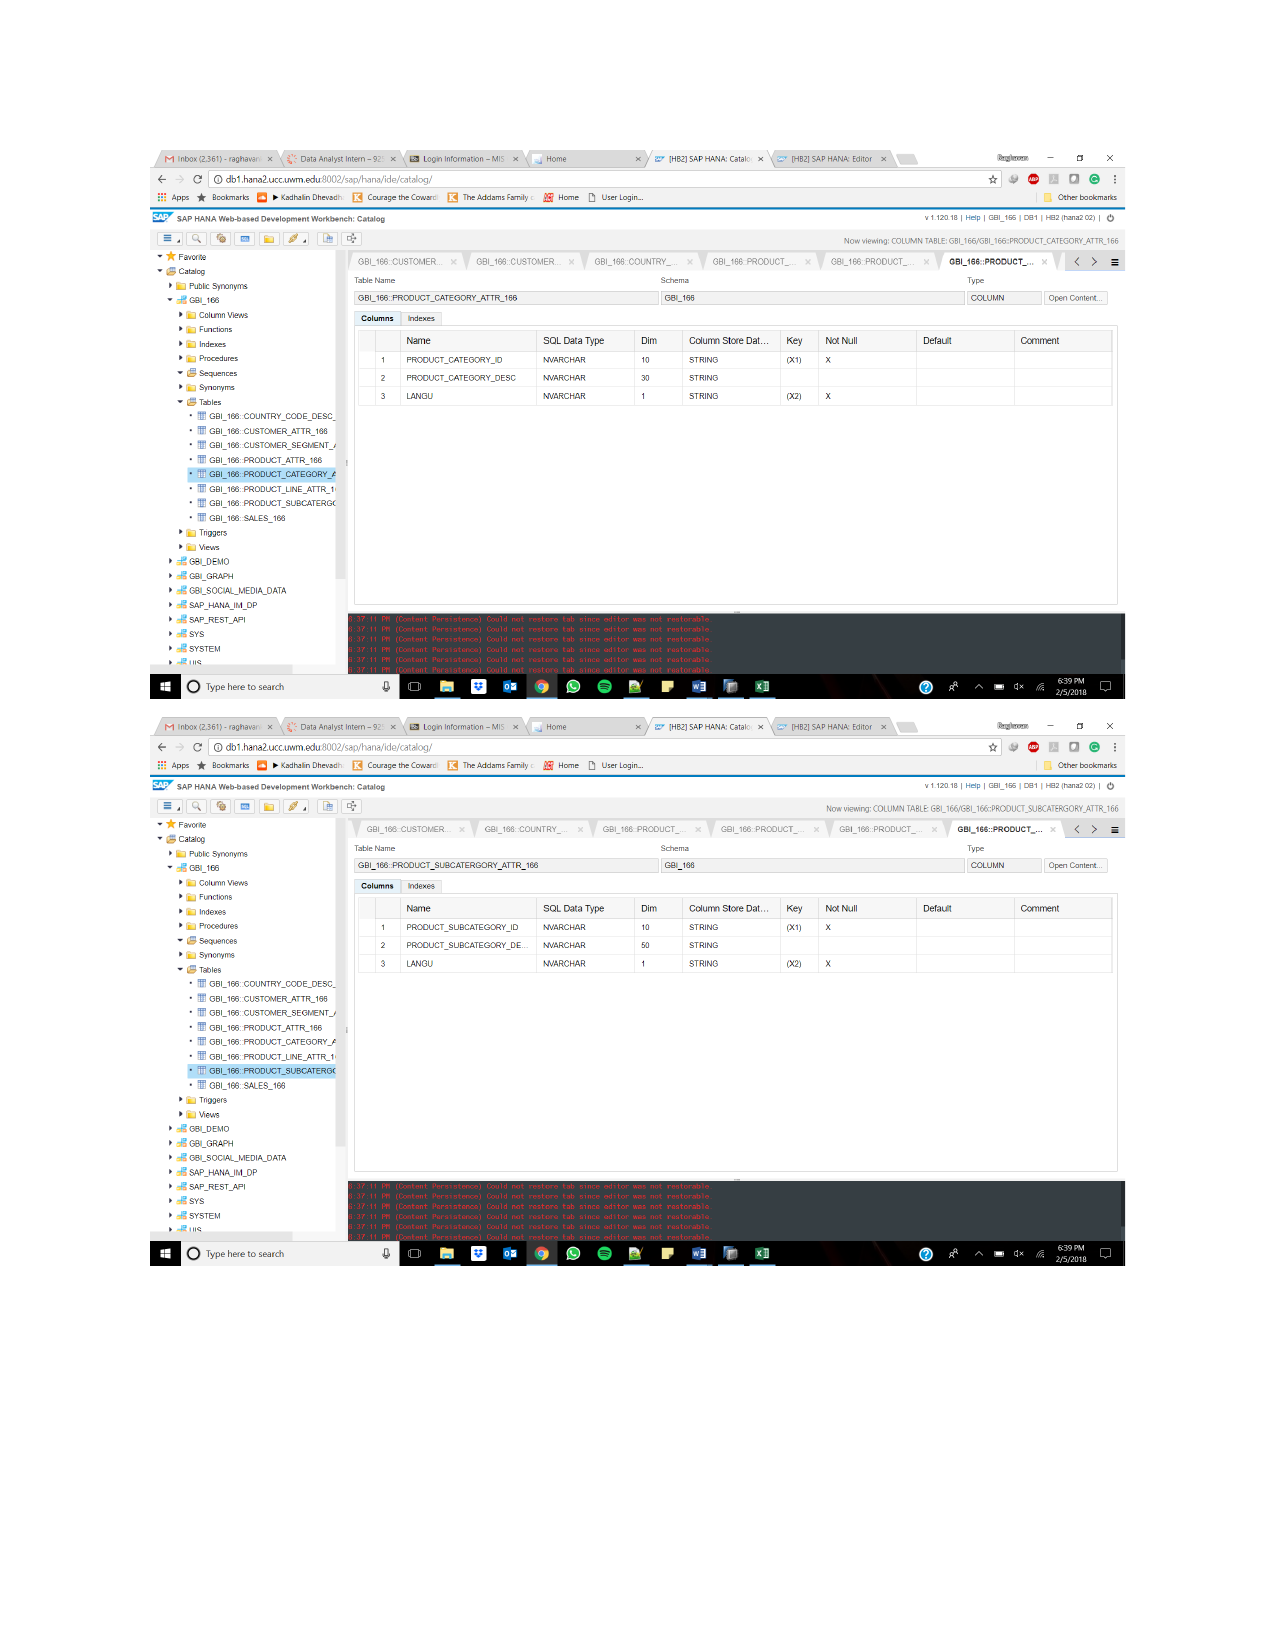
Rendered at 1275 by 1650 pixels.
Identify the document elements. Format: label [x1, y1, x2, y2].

picture [150, 717, 1125, 1266]
picture [150, 150, 1125, 699]
